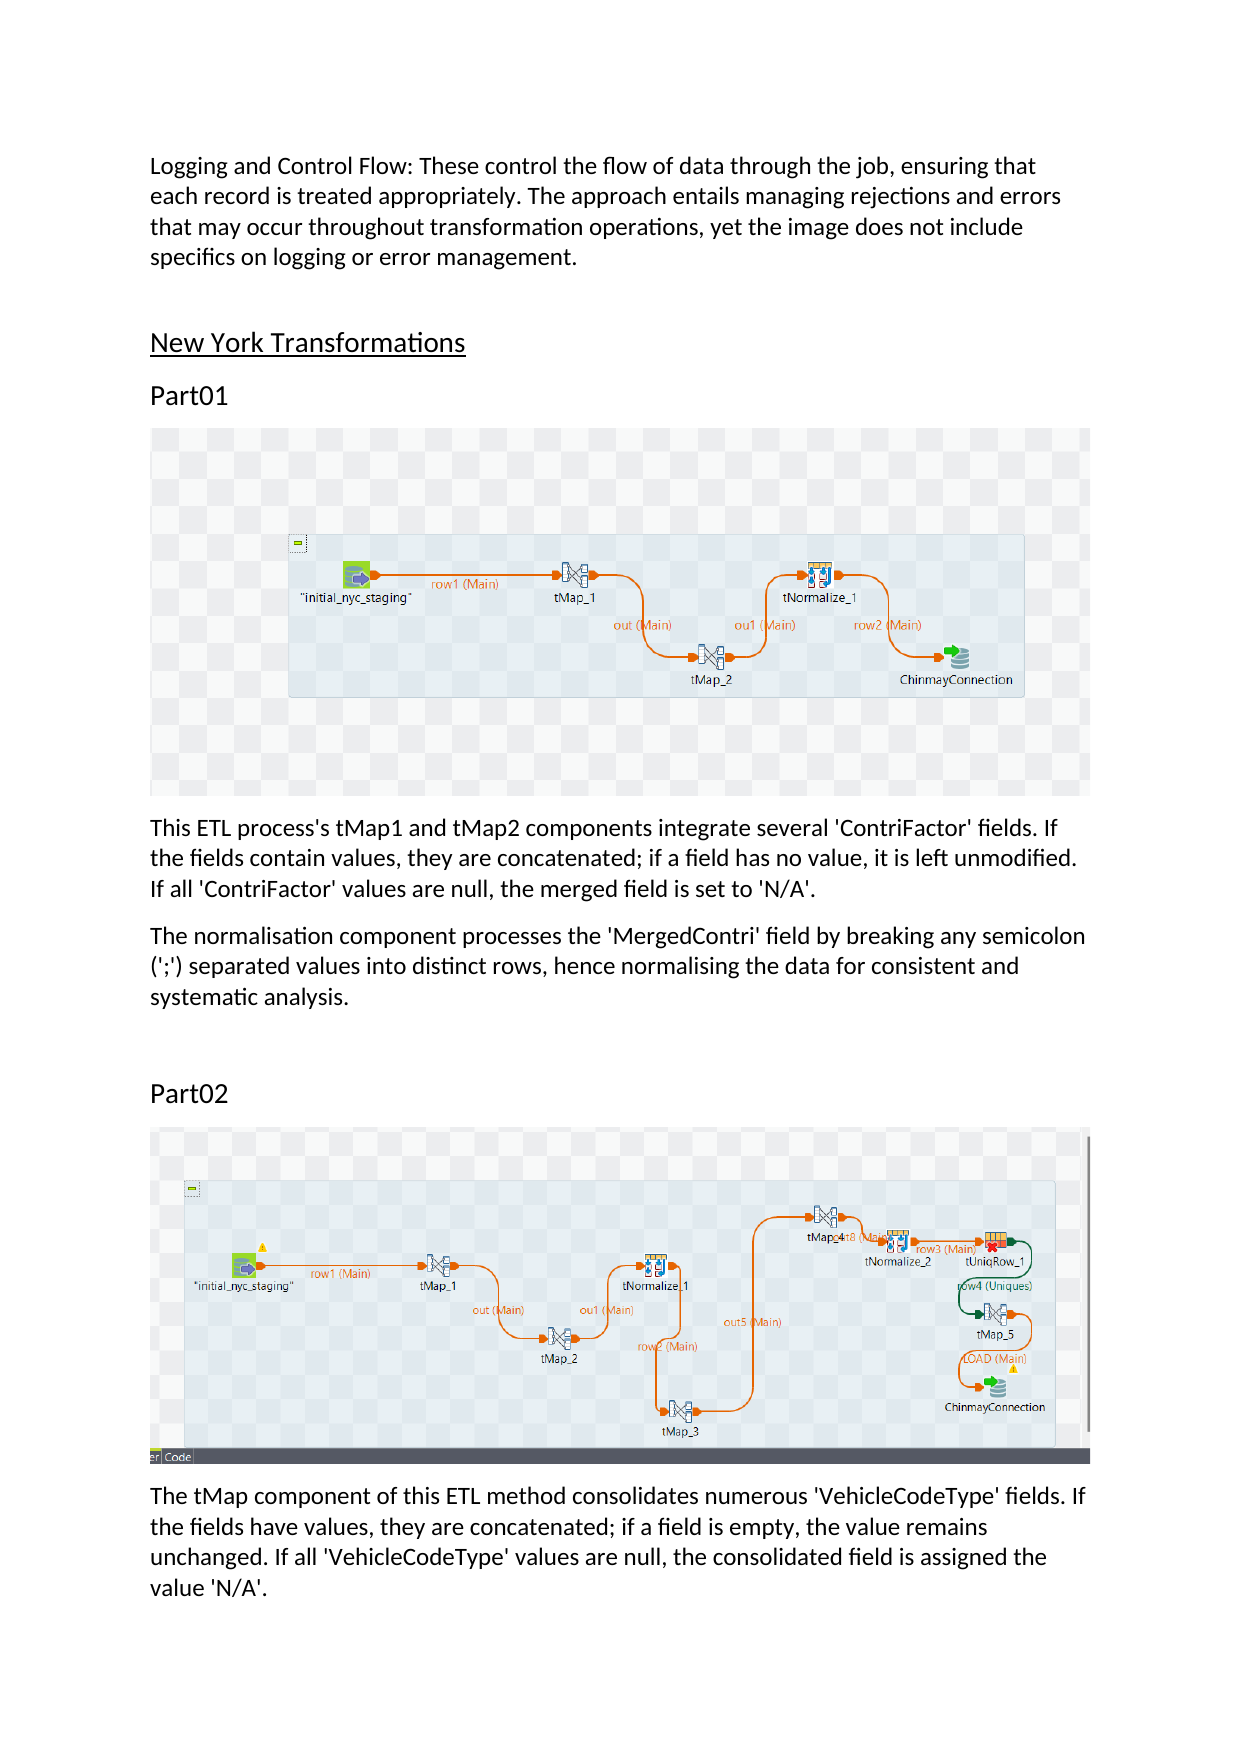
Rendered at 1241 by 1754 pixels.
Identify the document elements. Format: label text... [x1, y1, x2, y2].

text This ETL process's tMap1 and tMap2 components integrate several 'ContriFactor' fields. If the fields contain values, they are concatenated; if a field has no value, it is left unmodified. If all 'ContriFactor' values are null, the merged field is set to 'N/A'. [150, 812, 1090, 903]
text Logging and Control Flow: These control the flow of data through the job, ensuring that each record is treated appropriately. The approach entails managing rejections and errors that may occur throughout transformation operations, yet the image does not include specifics on logging or error management. [150, 150, 1090, 272]
picture [150, 1127, 1091, 1464]
text Part02 [150, 1075, 1090, 1111]
text New York Transformations [150, 324, 1090, 360]
picture [150, 428, 1091, 796]
text The tMap component of this ETL method consolidates numerous 'VehicleCodeType' fields. If the fields have values, they are concatenated; if a field is empty, the value remains unchanged. If all 'VehicleCodeType' values are null, the consolidated field is assigned the value 'N/A'. [150, 1480, 1090, 1602]
text The normalisation component processes the 'MergedContri' field by breaking any semicolon (';') separated values into distinct rows, hence normalising the data for consistent and systematic analysis. [150, 920, 1090, 1012]
text Part01 [150, 377, 1090, 412]
